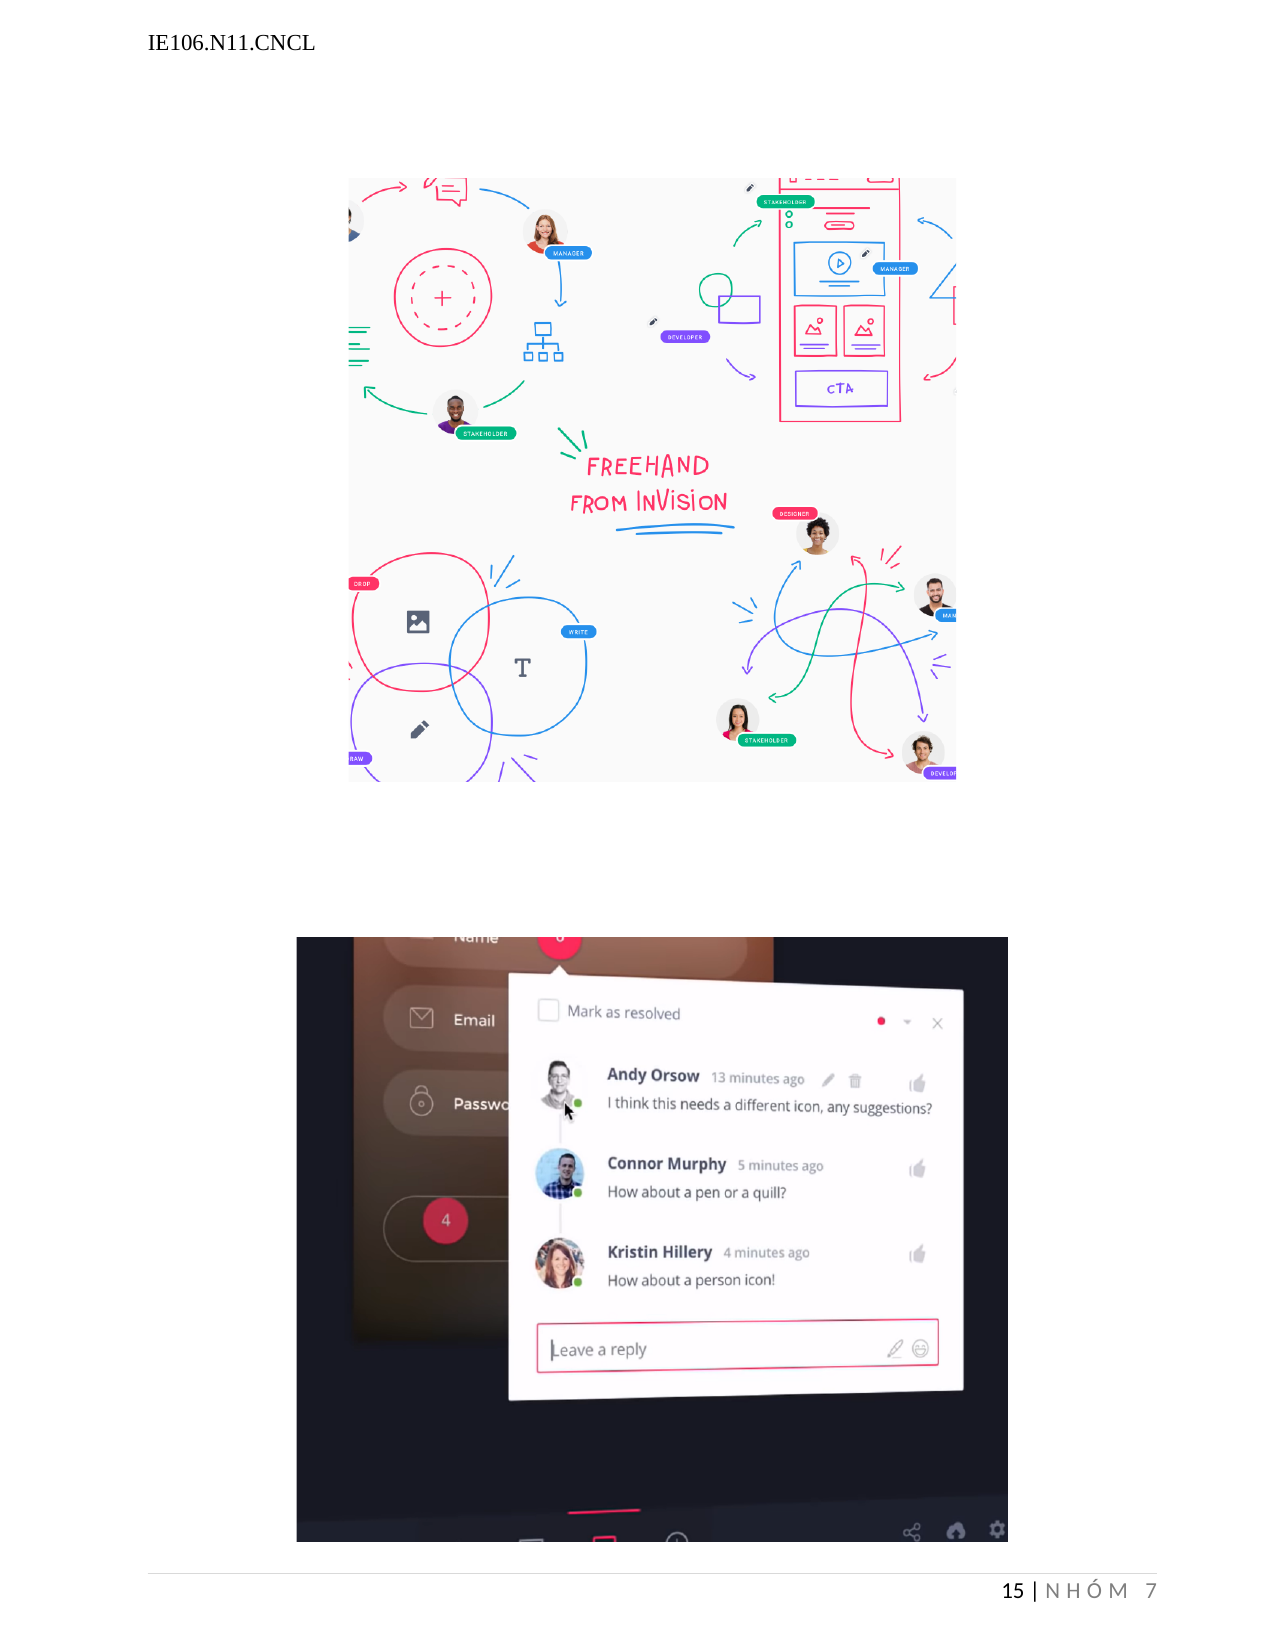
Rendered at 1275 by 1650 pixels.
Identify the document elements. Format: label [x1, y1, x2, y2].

picture [348, 178, 957, 782]
picture [296, 937, 1008, 1542]
